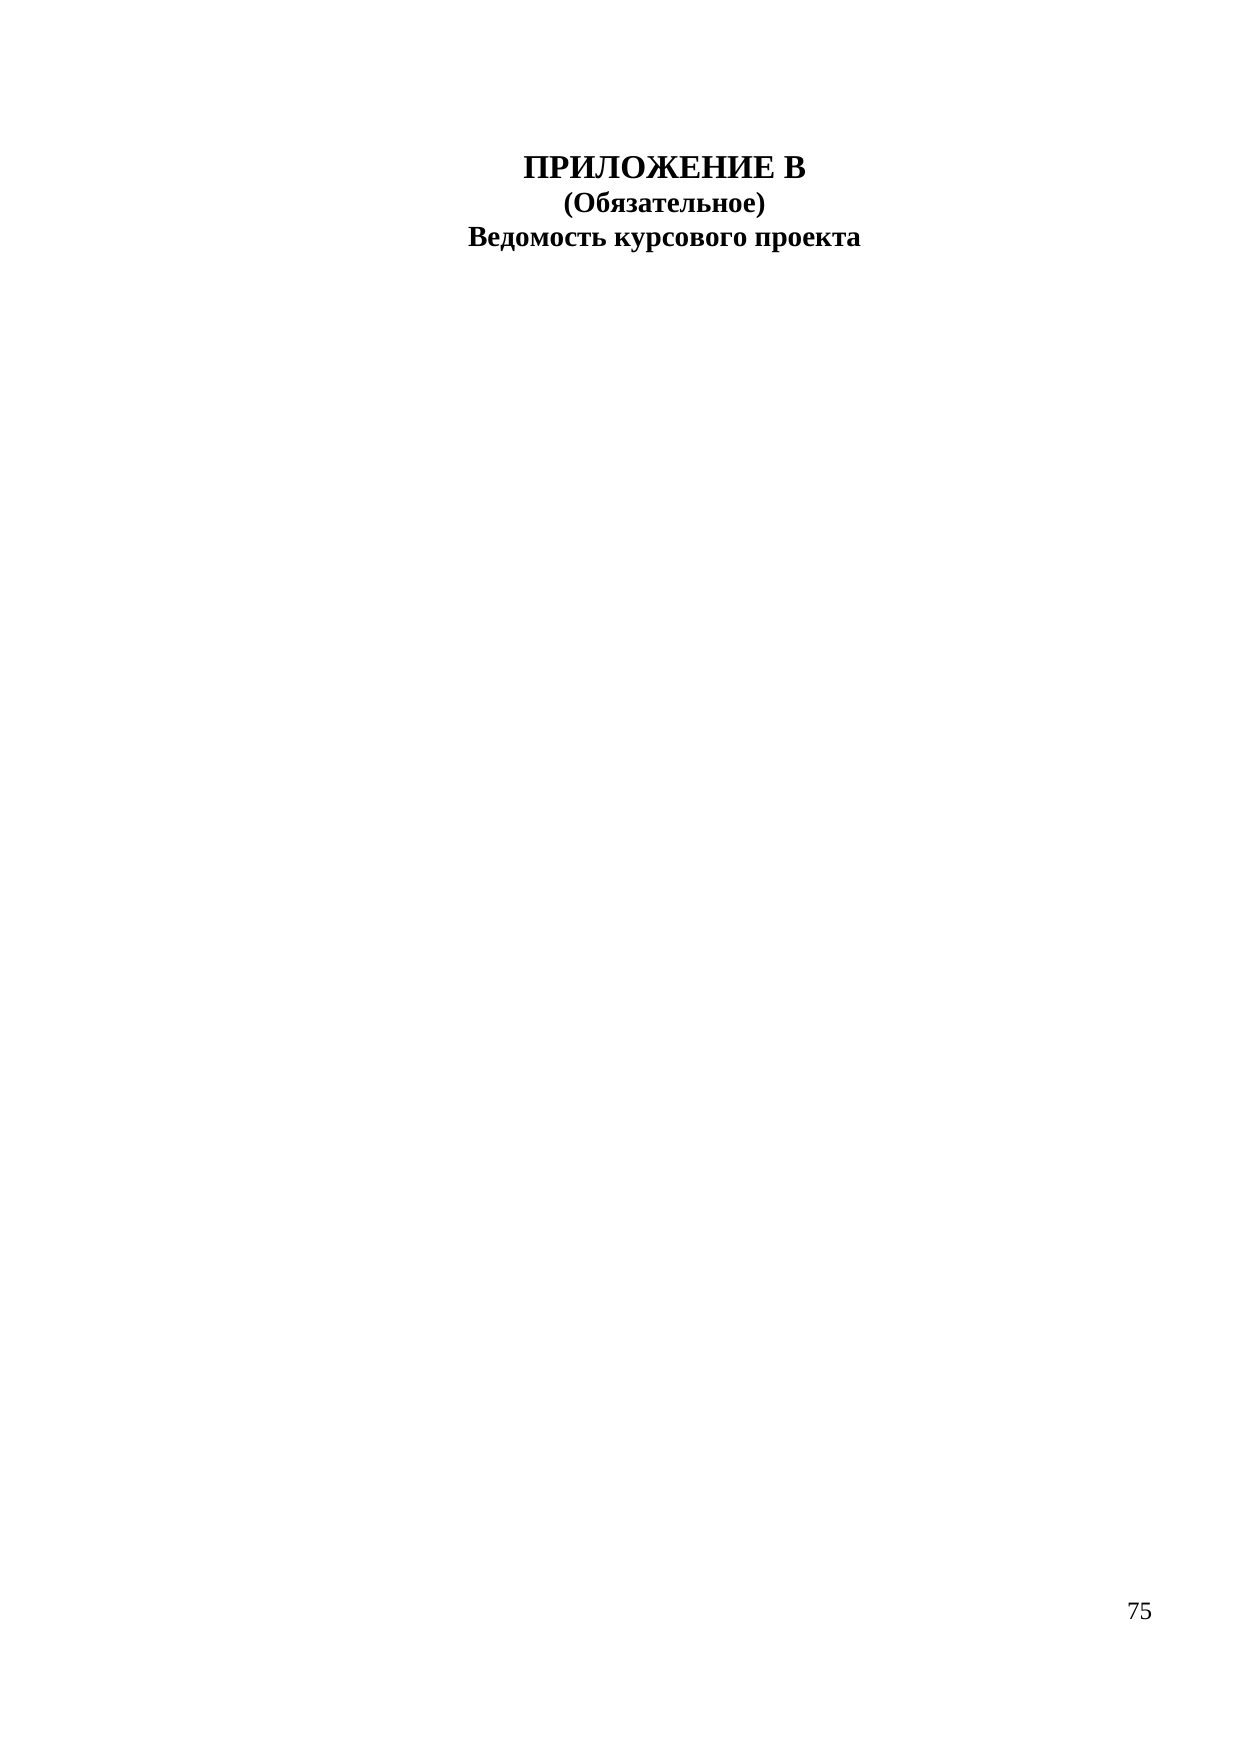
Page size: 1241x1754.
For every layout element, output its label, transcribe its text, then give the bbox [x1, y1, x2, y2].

text ПРИЛОЖЕНИЕ В [177, 147, 1152, 185]
text (Обязательное) [177, 185, 1152, 219]
text Ведомость курсового проекта [177, 219, 1152, 252]
